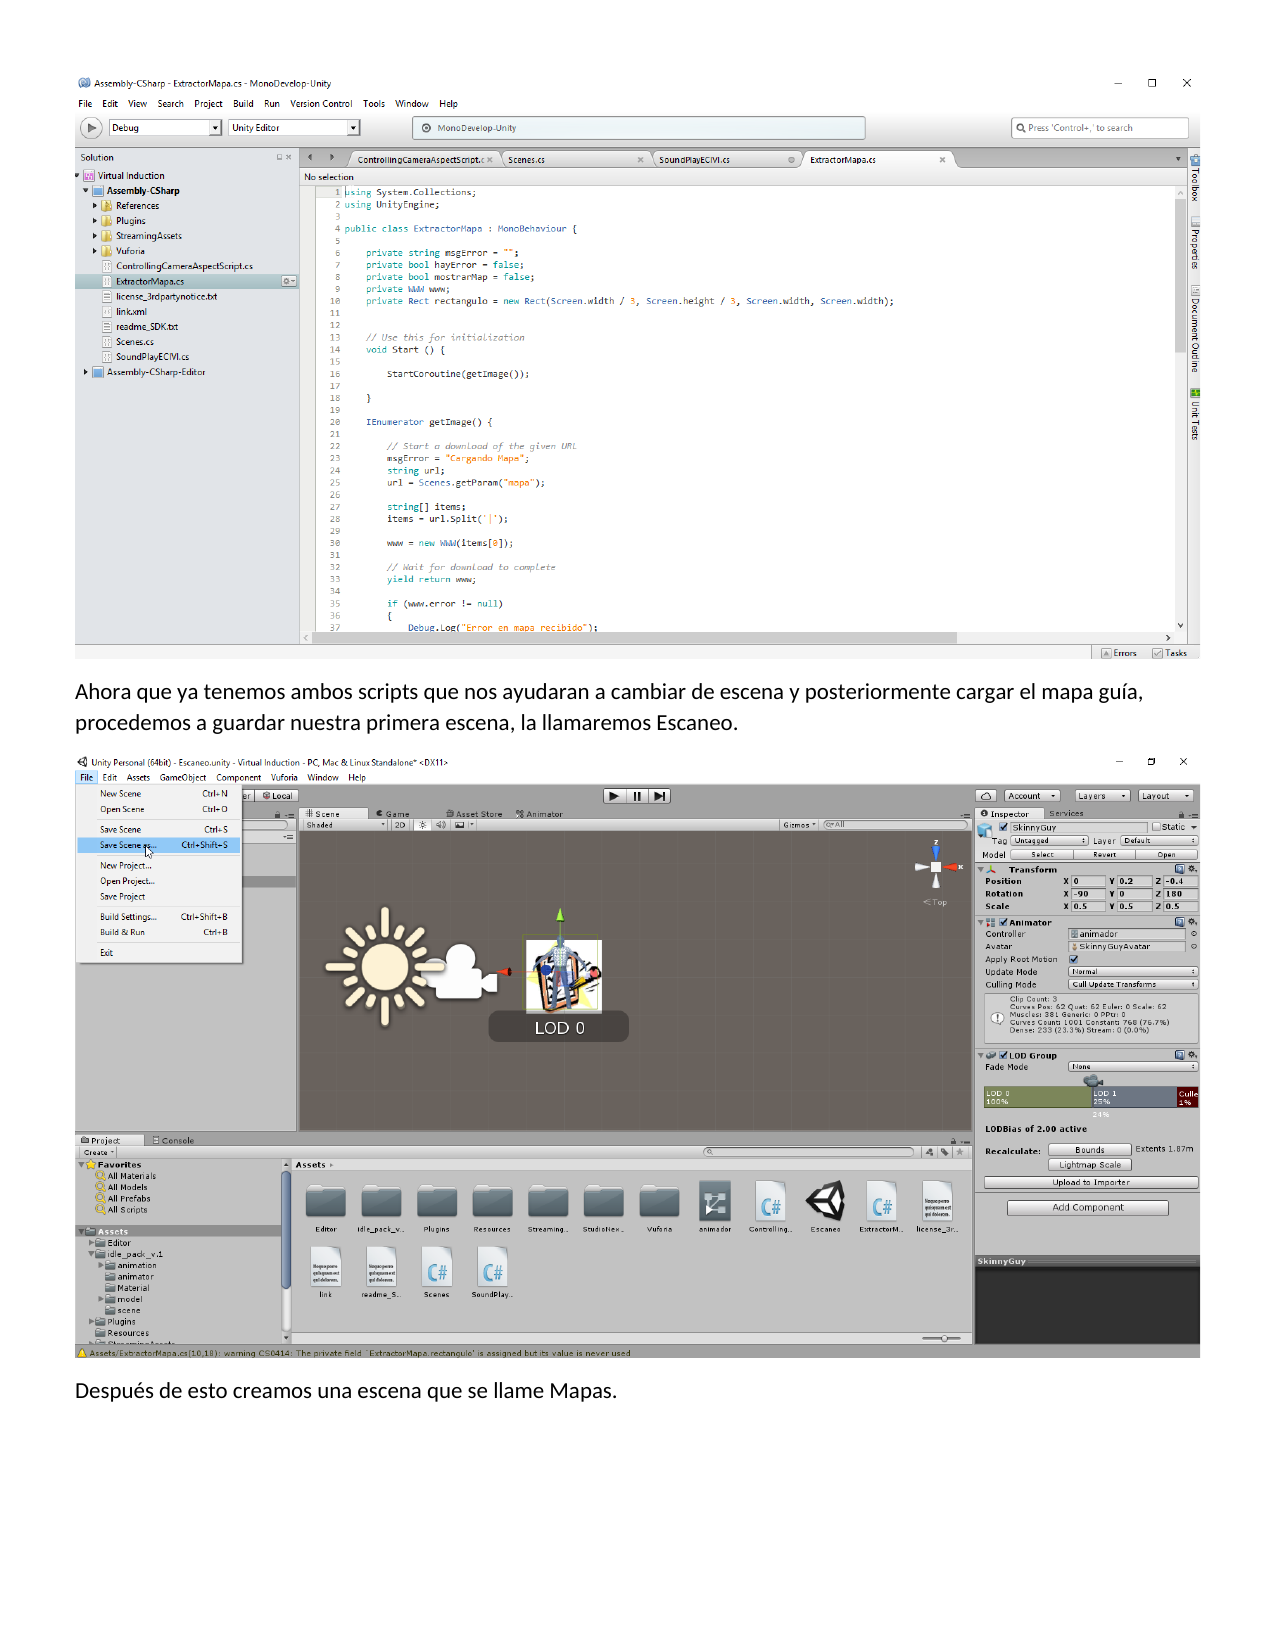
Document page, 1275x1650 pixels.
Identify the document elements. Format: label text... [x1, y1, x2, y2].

picture [75, 75, 1200, 659]
text Después de esto creamos una escena que se llame Mapas. [75, 1377, 1200, 1404]
picture [75, 754, 1200, 1358]
text Ahora que ya tenemos ambos scripts que nos ayudaran a cambiar de escena y posteriormente cargar el mapa guía, procedemos a guardar nuestra primera escena, la llamaremos Escaneo. [75, 677, 1200, 736]
